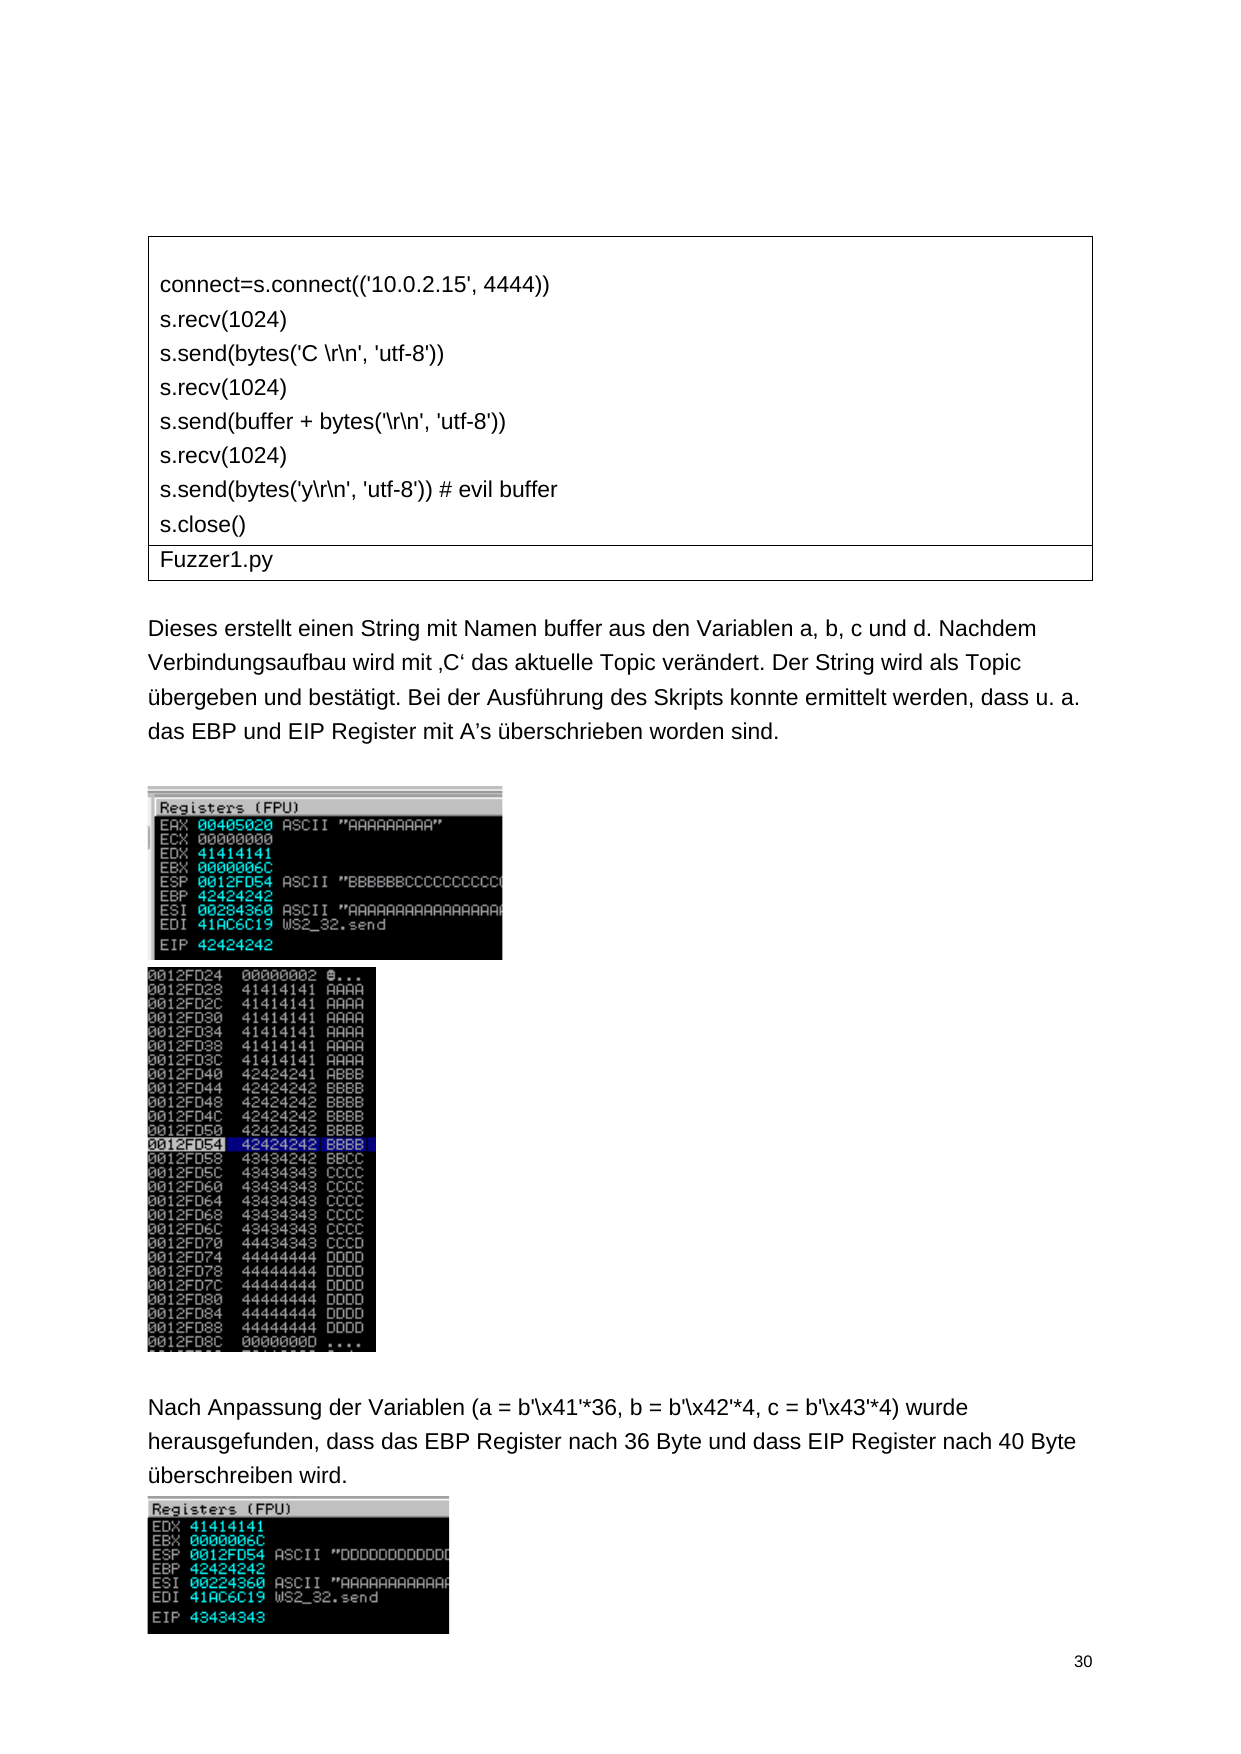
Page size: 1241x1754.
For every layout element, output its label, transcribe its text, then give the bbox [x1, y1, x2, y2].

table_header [149, 237, 1092, 545]
text Dieses erstellt einen String mit Namen buffer aus den Variablen a, b, c und d. Nachdem Verbindungsaufbau wird mit ‚C‘ das aktuelle Topic verändert. Der String wird als Topic übergeben und bestätigt. Bei der Ausführung des Skripts konnte ermittelt werden, dass u. a. das EBP und EIP Register mit A’s überschrieben worden sind. [148, 615, 1092, 744]
picture [147, 786, 503, 960]
picture [147, 967, 376, 1352]
picture [147, 1496, 450, 1634]
text Nach Anpassung der Variablen (a = b'\x41'*36, b = b'\x42'*4, c = b'\x43'*4) wurde herausgefunden, dass das EBP Register nach 36 Byte und dass EIP Register nach 40 Byte überschreiben wird. [148, 1394, 1092, 1488]
table_cell Fuzzer1.py [149, 546, 1092, 580]
